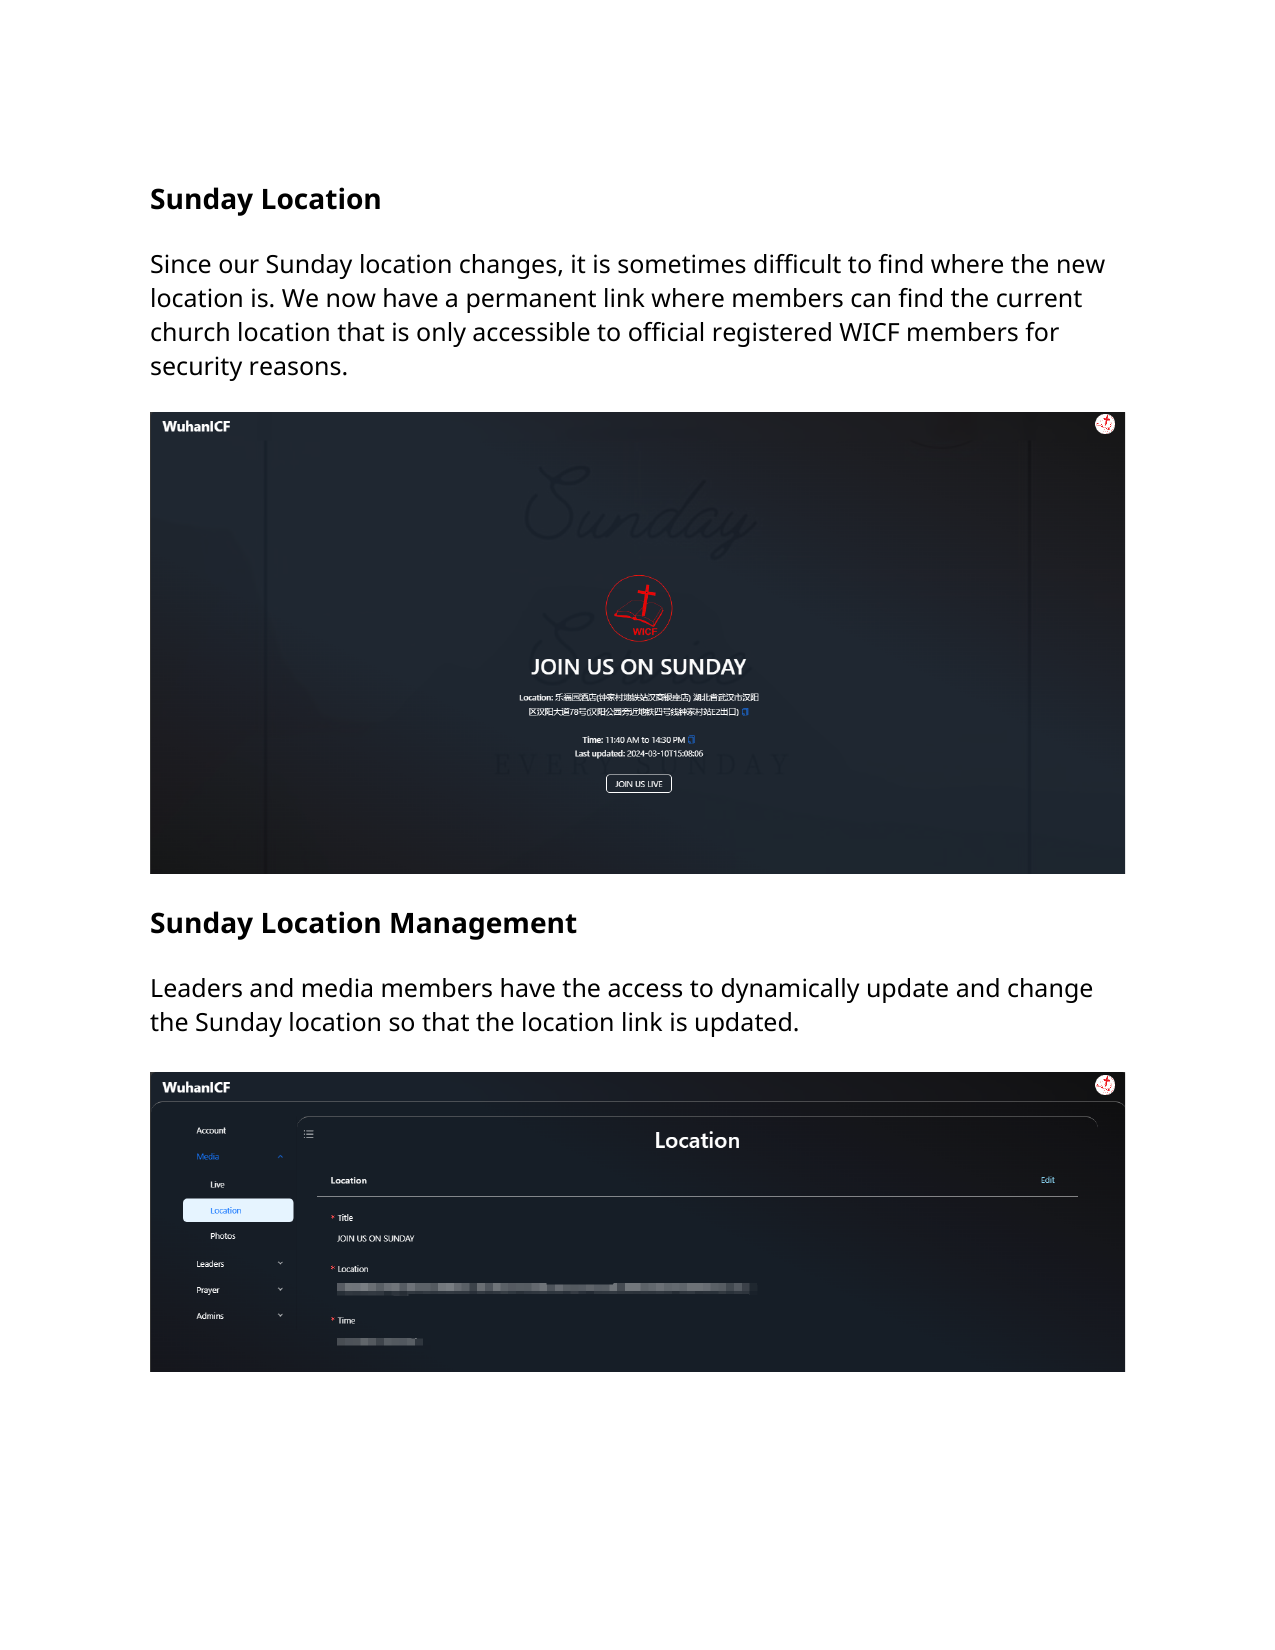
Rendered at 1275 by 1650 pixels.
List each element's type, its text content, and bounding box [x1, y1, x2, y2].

text Since our Sunday location changes, it is sometimes difficult to find where the new location is. We now have a permanent link where members can find the current church location that is only accessible to official registered WICF members for security reasons. [150, 247, 1125, 383]
picture [150, 412, 1125, 874]
text Sunday Location [150, 179, 1125, 217]
picture [150, 1072, 1125, 1372]
text Sunday Location Management [150, 903, 1125, 942]
text Leaders and media members have the access to dynamically update and change the Sunday location so that the location link is updated. [150, 971, 1125, 1072]
